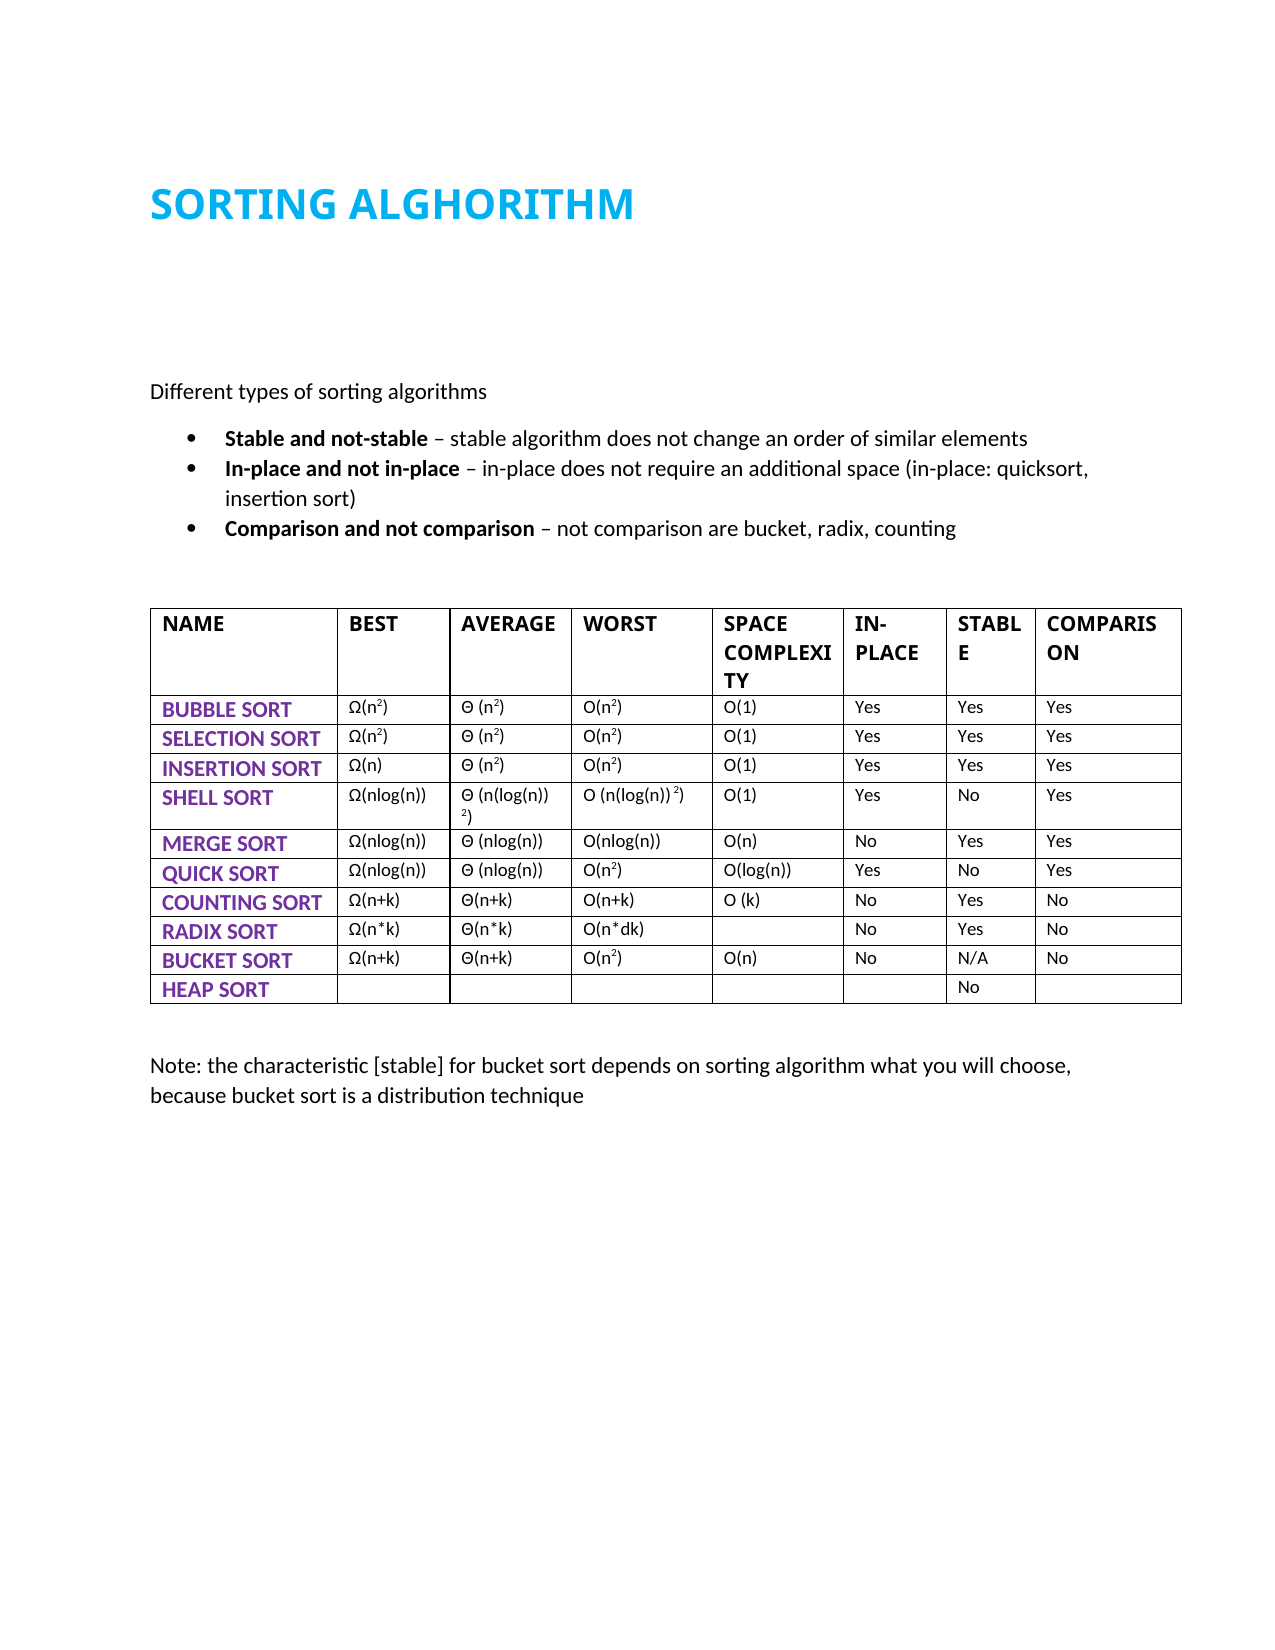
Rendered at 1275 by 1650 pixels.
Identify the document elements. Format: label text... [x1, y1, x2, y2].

table_cell Ω(nlog(n)) [338, 830, 449, 858]
table_cell O(n2) [572, 696, 712, 723]
table_cell No [947, 859, 1035, 887]
table_cell Ω(n2) [338, 696, 449, 723]
table_cell O(1) [713, 696, 843, 723]
table_cell No [844, 888, 946, 916]
table_cell Yes [947, 888, 1035, 916]
table_cell O(n*dk) [572, 917, 712, 945]
text Note: the characteristic [stable] for bucket sort depends on sorting algorithm what you will choose, because bucket sort is a distribution technique [150, 1051, 1125, 1109]
table_cell Ω(nlog(n)) [338, 783, 449, 828]
table_cell Θ (nlog(n)) [451, 859, 571, 887]
table_cell [713, 975, 843, 1003]
table_cell O(1) [713, 725, 843, 753]
table_cell Yes [1036, 754, 1181, 782]
table_header AVERAGE [451, 609, 571, 694]
table_cell Θ(n+k) [451, 946, 571, 974]
table_cell Yes [844, 859, 946, 887]
table_cell Yes [844, 754, 946, 782]
table_cell O(n) [713, 830, 843, 858]
table_cell Yes [947, 696, 1035, 723]
table_cell Yes [844, 696, 946, 723]
table_cell O(n2) [572, 725, 712, 753]
list In-place and not in-place – in-place does not require an additional space (in-place: quicksort, insertion sort) [187, 454, 1125, 512]
table_cell O(log(n)) [713, 859, 843, 887]
table_cell QUICK SORT [151, 859, 337, 887]
table_cell [844, 975, 946, 1003]
table_cell O(1) [713, 783, 843, 828]
table_cell No [844, 830, 946, 858]
table_cell No [1036, 917, 1181, 945]
table_cell Yes [1036, 696, 1181, 723]
table_cell Θ (n2) [451, 696, 571, 723]
table_cell N/A [947, 946, 1035, 974]
table_cell Yes [947, 725, 1035, 753]
table_cell O(1) [713, 754, 843, 782]
table_cell Yes [947, 917, 1035, 945]
table_cell O(n+k) [572, 888, 712, 916]
table_cell O(nlog(n)) [572, 830, 712, 858]
table_cell Ω(n*k) [338, 917, 449, 945]
table_cell O(n2) [572, 754, 712, 782]
table_header IN-PLACE [844, 609, 946, 694]
table_cell Ω(n+k) [338, 946, 449, 974]
table_cell No [947, 783, 1035, 828]
table_cell No [1036, 888, 1181, 916]
table_cell No [947, 975, 1035, 1003]
text Different types of sorting algorithms [150, 377, 1125, 405]
table_header BEST [338, 609, 449, 694]
table_cell Θ(n*k) [451, 917, 571, 945]
table_cell Ω(n+k) [338, 888, 449, 916]
table_cell SELECTION SORT [151, 725, 337, 753]
table_cell O(n2) [572, 946, 712, 974]
table_cell BUBBLE SORT [151, 696, 337, 723]
table_cell Yes [1036, 725, 1181, 753]
table_cell Ω(nlog(n)) [338, 859, 449, 887]
table_cell Θ (nlog(n)) [451, 830, 571, 858]
table_cell [338, 975, 449, 1003]
table_cell Yes [947, 754, 1035, 782]
table_cell Θ (n2) [451, 754, 571, 782]
table_cell SHELL SORT [151, 783, 337, 828]
table_header SPACE COMPLEXITY [713, 609, 843, 694]
table_cell RADIX SORT [151, 917, 337, 945]
table_cell O(n) [713, 946, 843, 974]
table_cell [451, 975, 571, 1003]
table_header WORST [572, 609, 712, 694]
table_cell No [844, 917, 946, 945]
subtitle SORTING ALGHORITHM [150, 175, 1125, 232]
table_cell HEAP SORT [151, 975, 337, 1003]
table_cell [713, 917, 843, 945]
table_cell Yes [1036, 783, 1181, 828]
list Stable and not-stable – stable algorithm does not change an order of similar elements [187, 424, 1125, 452]
table_header STABLE [947, 609, 1035, 694]
table_cell COUNTING SORT [151, 888, 337, 916]
table_cell Yes [1036, 859, 1181, 887]
table_cell Yes [844, 783, 946, 828]
table_cell MERGE SORT [151, 830, 337, 858]
table_cell Ω(n2) [338, 725, 449, 753]
table_cell Θ (n(log(n)) 2) [451, 783, 571, 828]
table_cell Yes [947, 830, 1035, 858]
table_cell No [844, 946, 946, 974]
table_cell O (n(log(n)) 2) [572, 783, 712, 828]
table_cell Yes [844, 725, 946, 753]
table_header COMPARISON [1036, 609, 1181, 694]
table_cell Θ(n+k) [451, 888, 571, 916]
table_cell Yes [1036, 830, 1181, 858]
list Comparison and not comparison – not comparison are bucket, radix, counting [187, 514, 1125, 542]
table_cell [1036, 975, 1181, 1003]
table_cell INSERTION SORT [151, 754, 337, 782]
table_cell [572, 975, 712, 1003]
table_cell BUCKET SORT [151, 946, 337, 974]
table_cell O(n2) [572, 859, 712, 887]
table_header NAME [151, 609, 337, 694]
table_cell Θ (n2) [451, 725, 571, 753]
table_cell No [1036, 946, 1181, 974]
table_cell O (k) [713, 888, 843, 916]
table_cell Ω(n) [338, 754, 449, 782]
